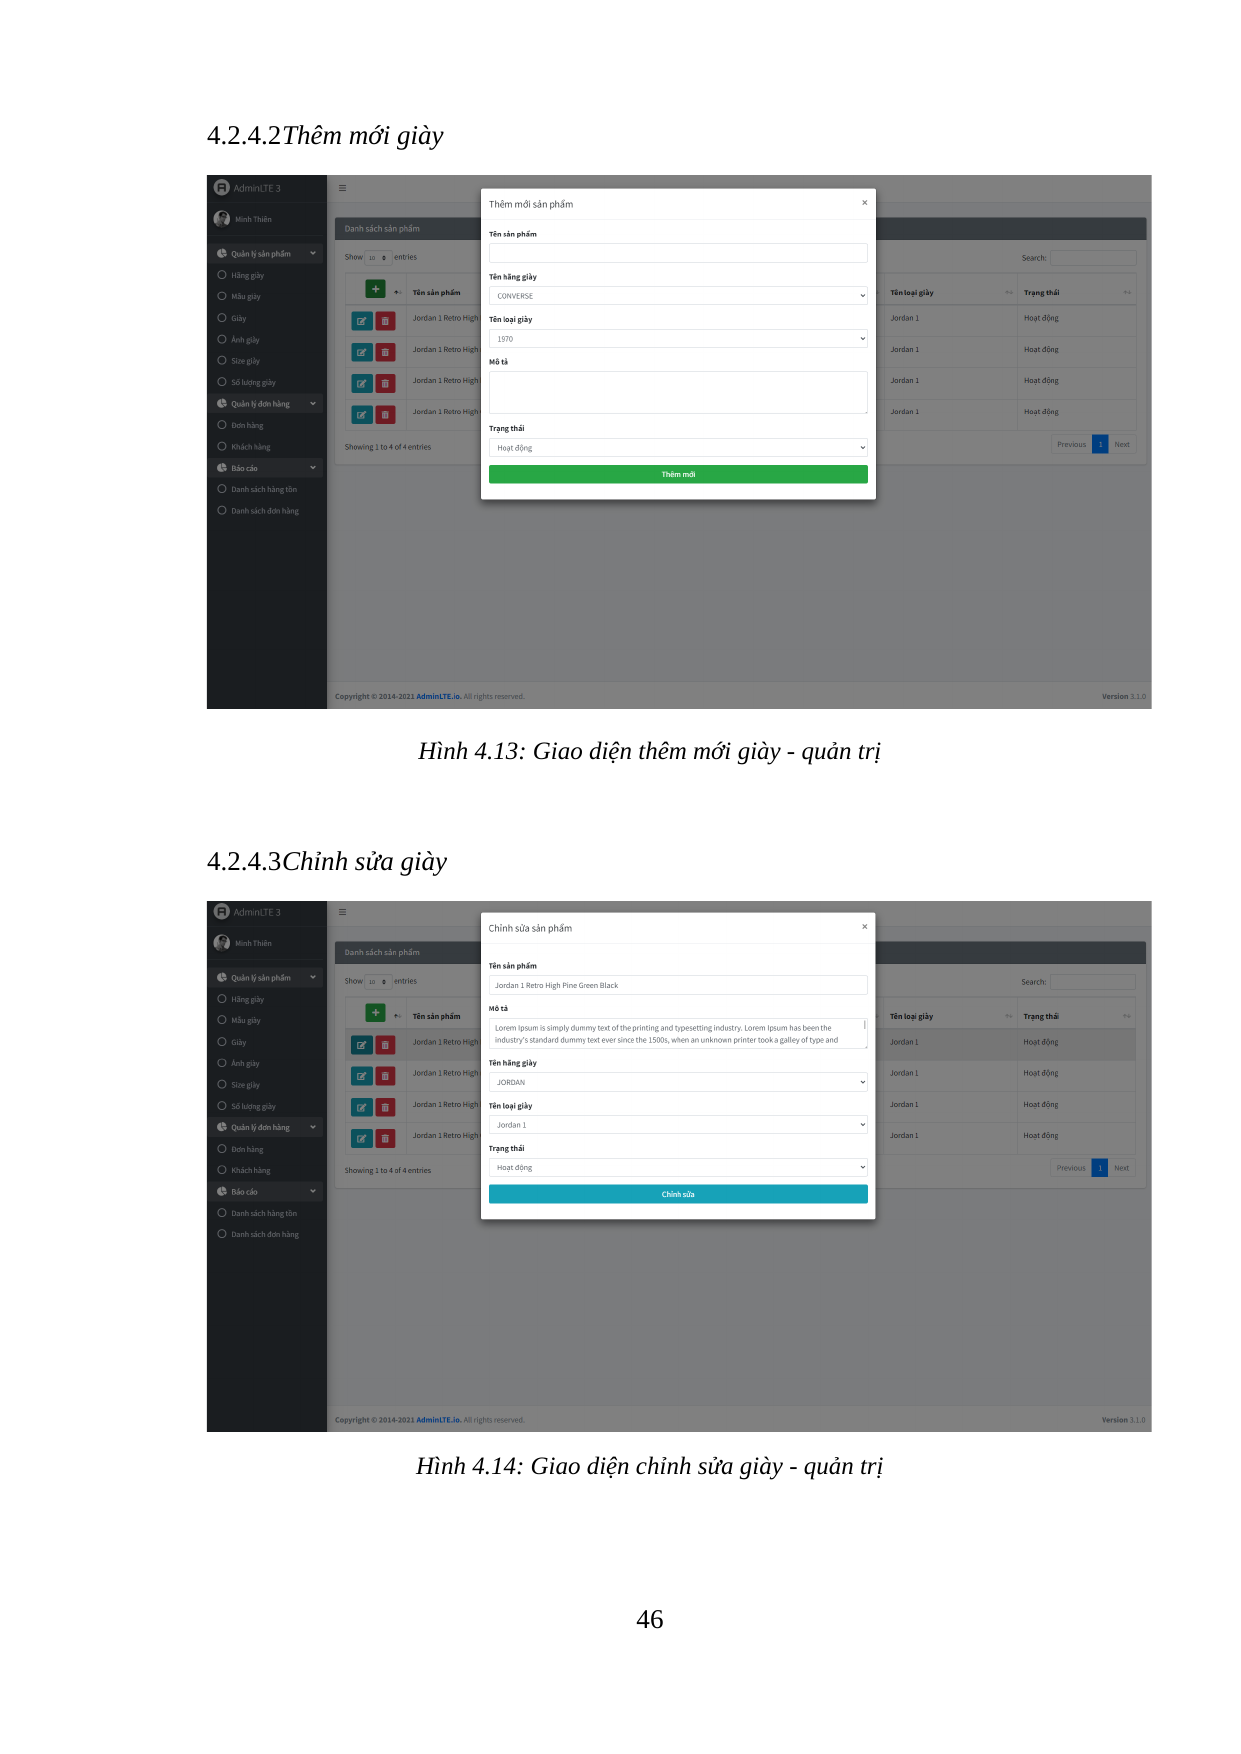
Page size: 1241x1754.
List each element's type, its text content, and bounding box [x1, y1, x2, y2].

text Hình 4.14: Giao diện chỉnh sửa giày - quản trị [207, 1451, 1092, 1479]
list Chỉnh sửa giày [207, 845, 1092, 876]
picture [206, 901, 1152, 1432]
text Hình 4.13: Giao diện thêm mới giày - quản trị [207, 736, 1092, 765]
list Thêm mới giày [207, 119, 1092, 151]
picture [206, 175, 1152, 709]
